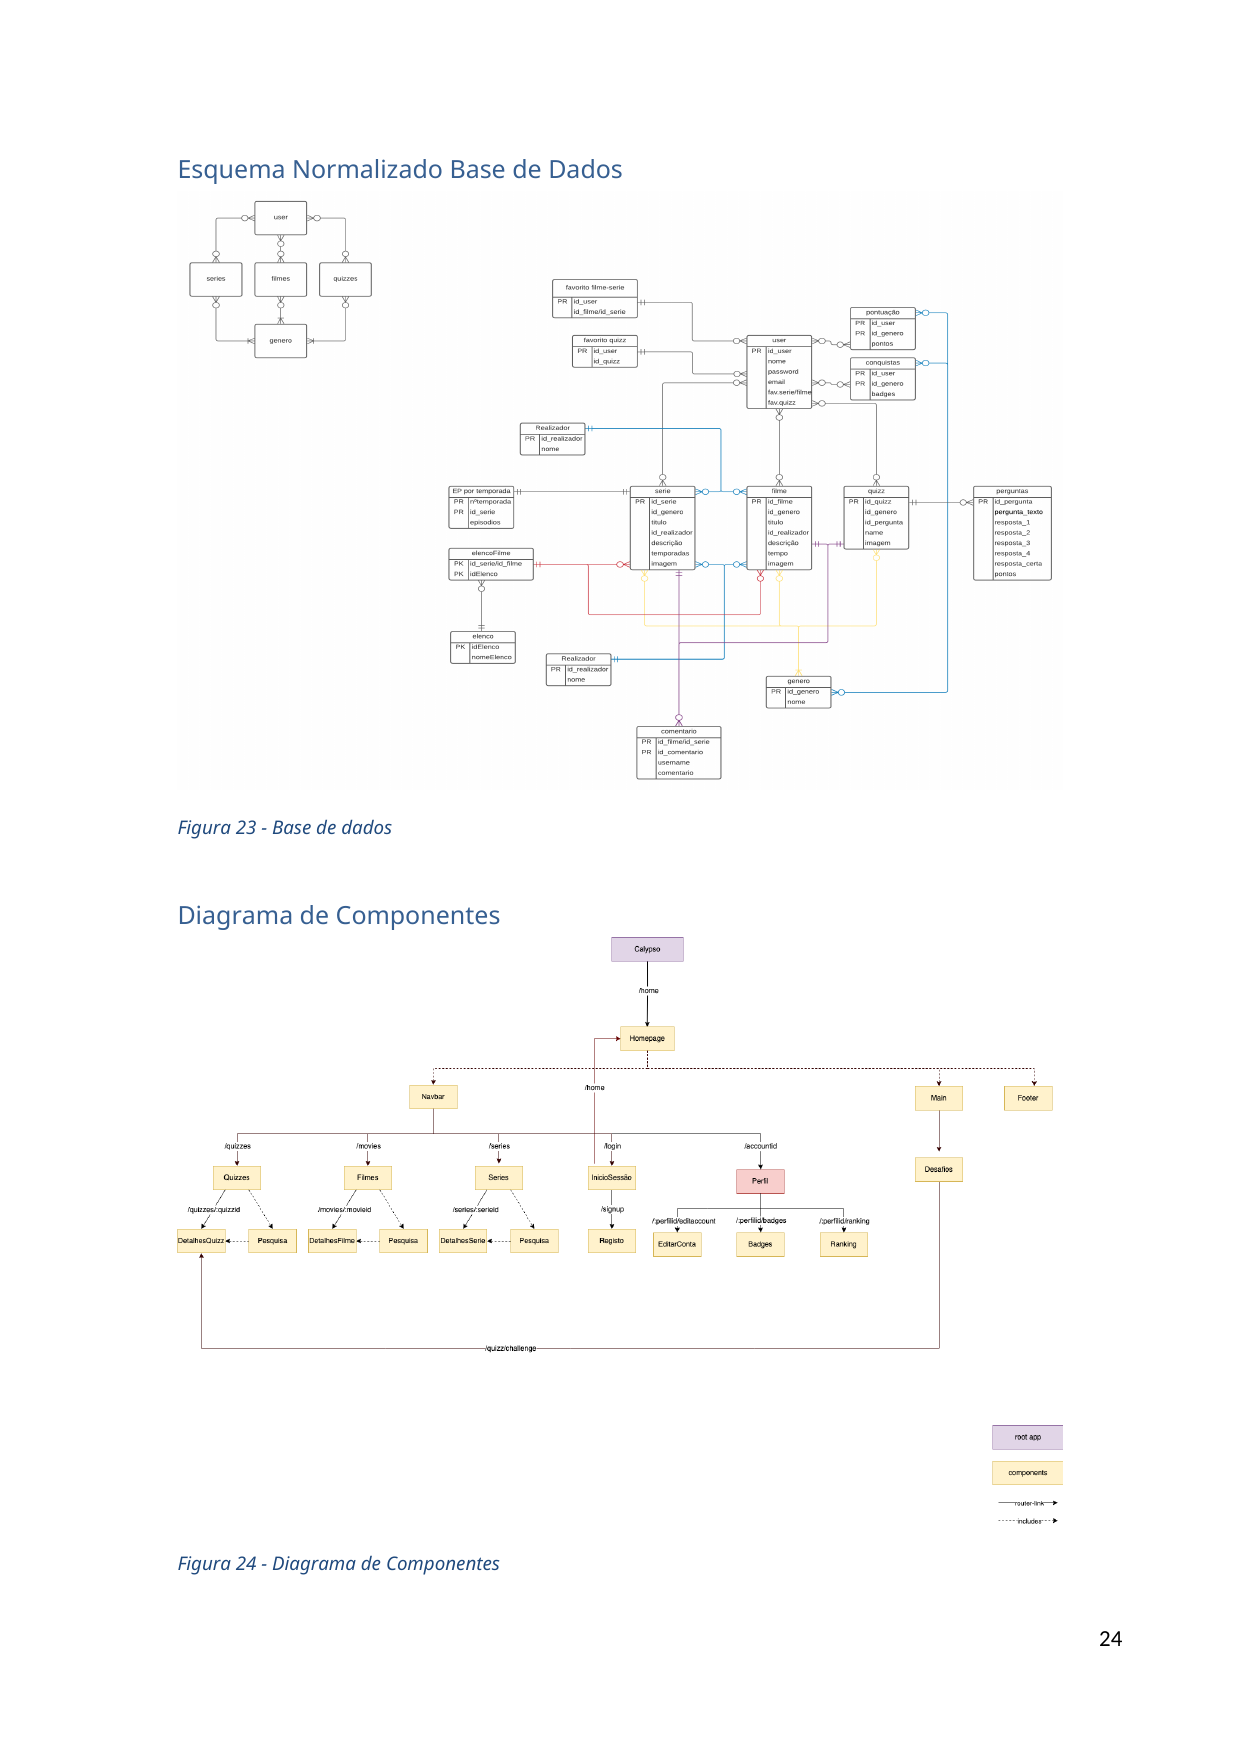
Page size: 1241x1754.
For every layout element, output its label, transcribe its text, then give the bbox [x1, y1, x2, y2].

picture [177, 937, 1063, 1526]
picture [177, 191, 1063, 790]
text Figura 24 - Diagrama de Componentes [177, 1551, 1122, 1576]
subtitle Esquema Normalizado Base de Dados [177, 152, 1122, 186]
subtitle Diagrama de Componentes [177, 898, 1122, 932]
text Figura 23 - Base de dados [177, 814, 1122, 840]
